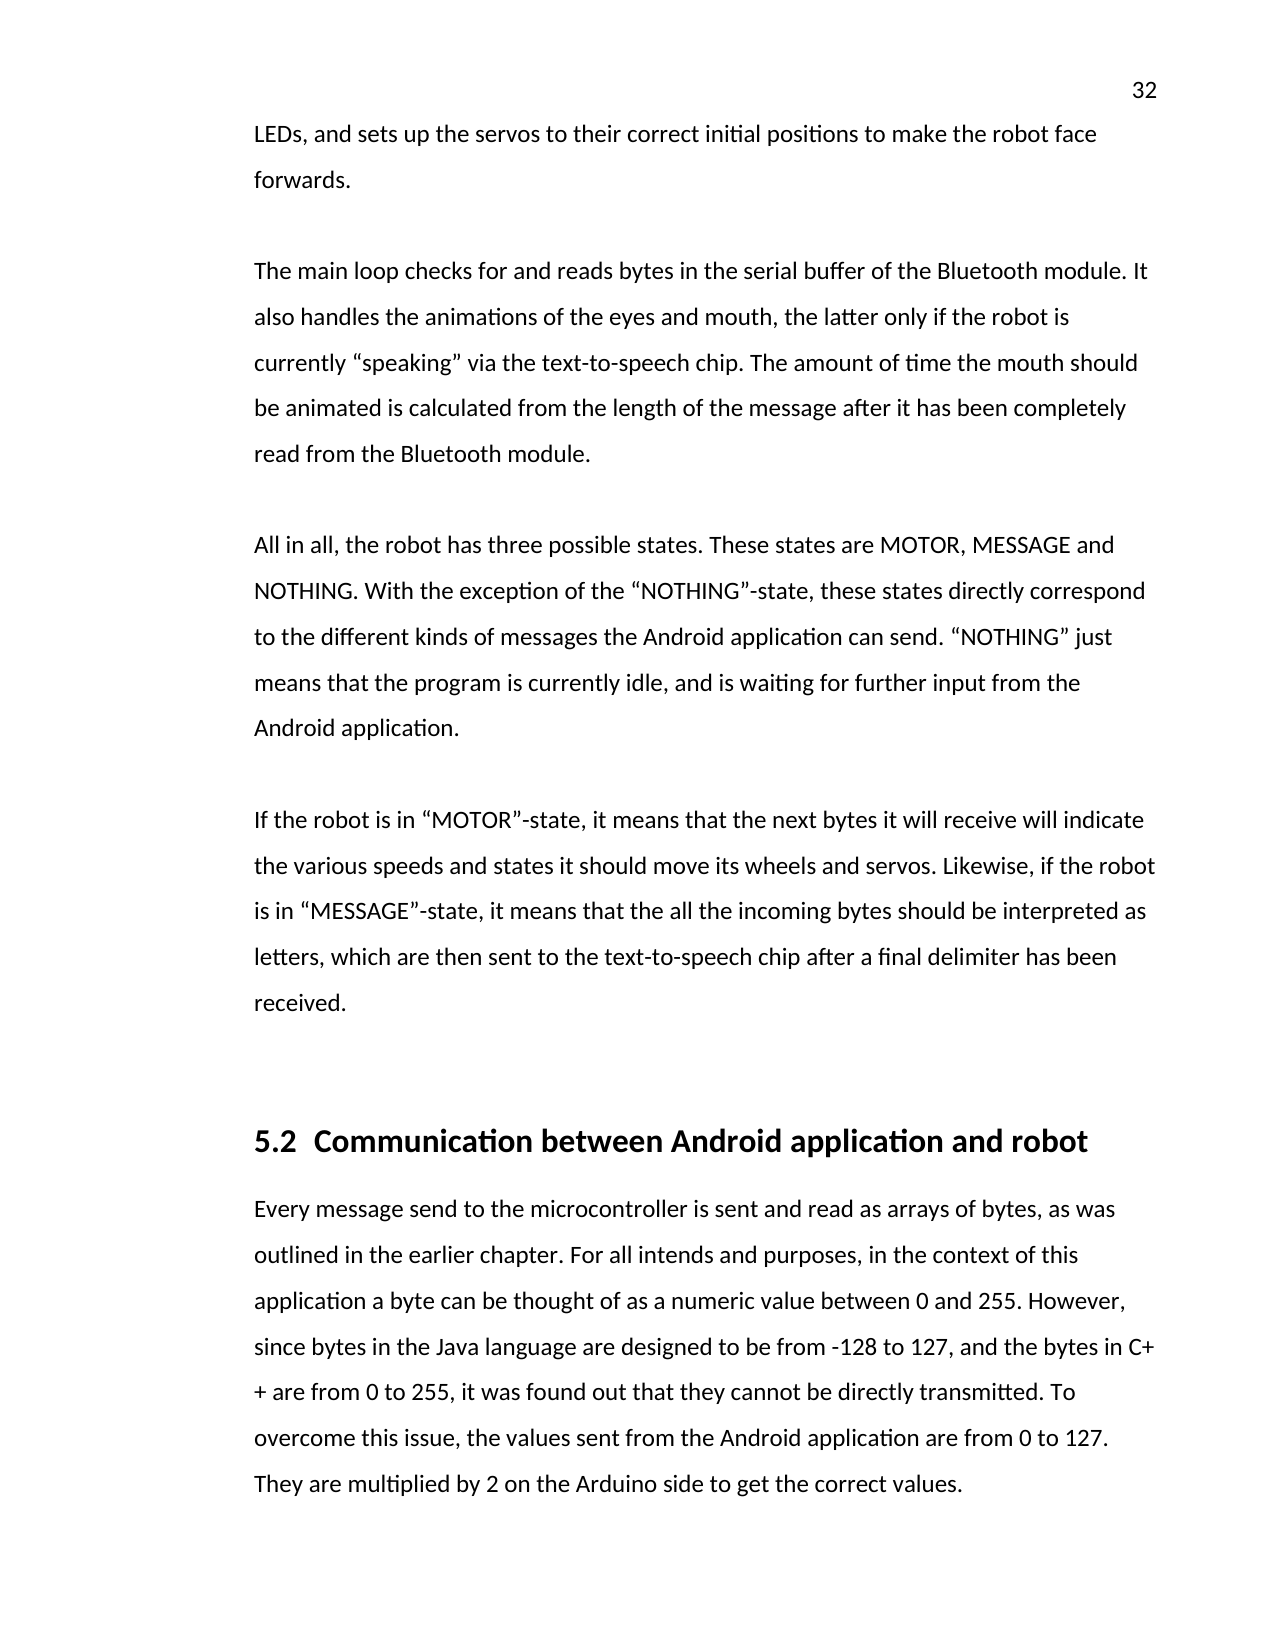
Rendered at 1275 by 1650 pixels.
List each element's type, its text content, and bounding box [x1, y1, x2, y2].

text The main loop checks for and reads bytes in the serial buffer of the Bluetooth module. It also handles the animations of the eyes and mouth, the latter only if the robot is currently “speaking” via the text-to-speech chip. The amount of time the mouth should be animated is calculated from the length of the message after it has been completely read from the Bluetooth module. [254, 255, 1157, 469]
text If the robot is in “MOTOR”-state, it means that the next bytes it will receive will indicate the various speeds and states it should move its wheels and servos. Likewise, if the robot is in “MESSAGE”-state, it means that the all the incoming bytes should be interpreted as letters, which are then sent to the text-to-speech chip after a final delimiter has been received. [254, 804, 1157, 1017]
text Every message send to the microcontroller is sent and read as arrays of bytes, as was outlined in the earlier chapter. For all intends and purposes, in the context of this application a byte can be thought of as a numeric value between 0 and 255. However, since bytes in the Java language are designed to be from -128 to 127, and the bytes in C++ are from 0 to 255, it was found out that they cannot be directly transmitted. To overcome this issue, the values sent from the Android application are from 0 to 127. They are multiplied by 2 on the Arduino side to get the correct values. [254, 1194, 1157, 1498]
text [254, 118, 1157, 194]
subtitle Communication between Android application and robot [254, 1120, 1157, 1161]
text All in all, the robot has three possible states. These states are MOTOR, MESSAGE and NOTHING. With the exception of the “NOTHING”-state, these states directly correspond to the different kinds of messages the Android application can send. “NOTHING” just means that the program is currently idle, and is waiting for further input from the Android application. [254, 530, 1157, 743]
